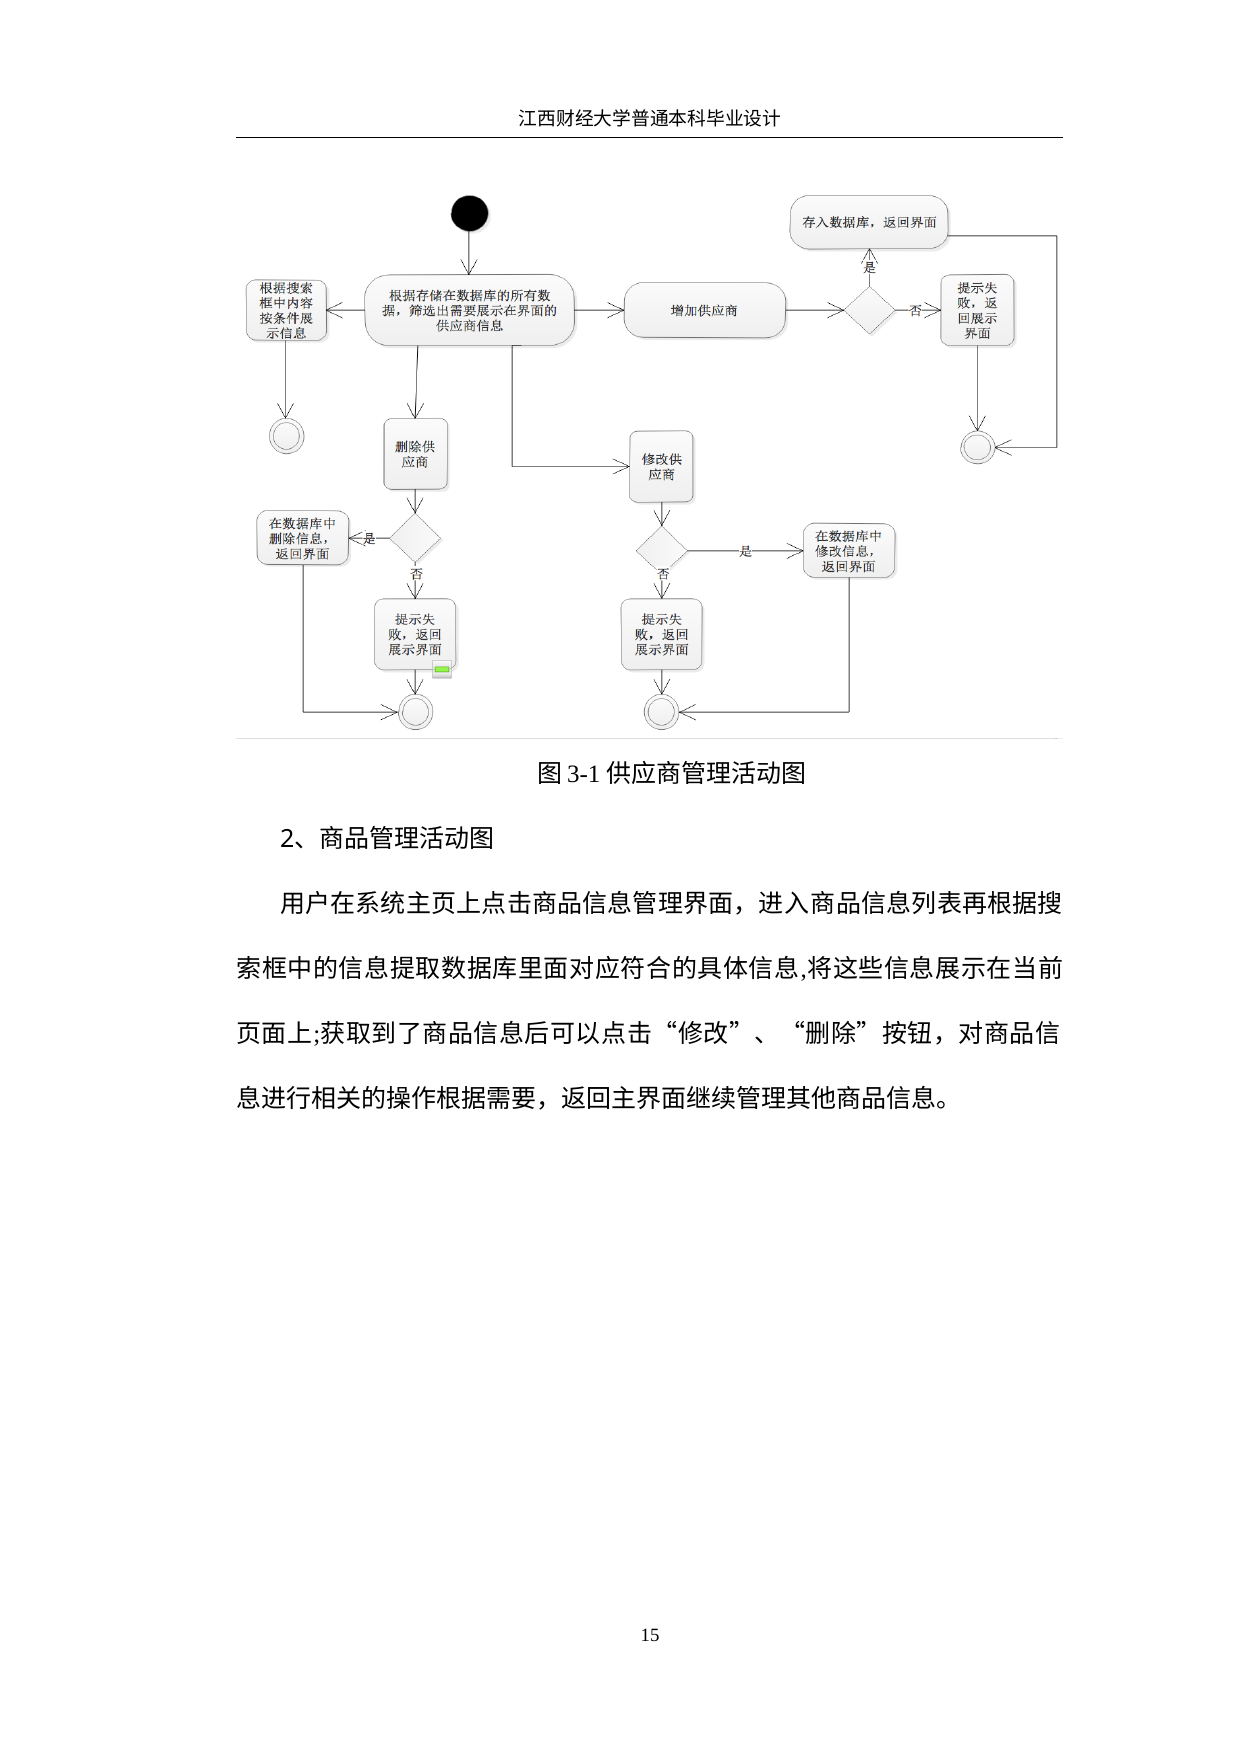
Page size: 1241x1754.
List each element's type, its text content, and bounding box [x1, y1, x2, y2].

picture [236, 188, 1063, 739]
text 用户在系统主页上点击商品信息管理界面，进入商品信息列表再根据搜索框中的信息提取数据库里面对应符合的具体信息,将这些信息展示在当前页面上;获取到了商品信息后可以点击“修改”、“删除”按钮，对商品信息进行相关的操作根据需要，返回主界面继续管理其他商品信息。 [236, 869, 1063, 1129]
text 图3-1 供应商管理活动图 [236, 739, 1063, 804]
text 2、商品管理活动图 [236, 804, 1063, 869]
